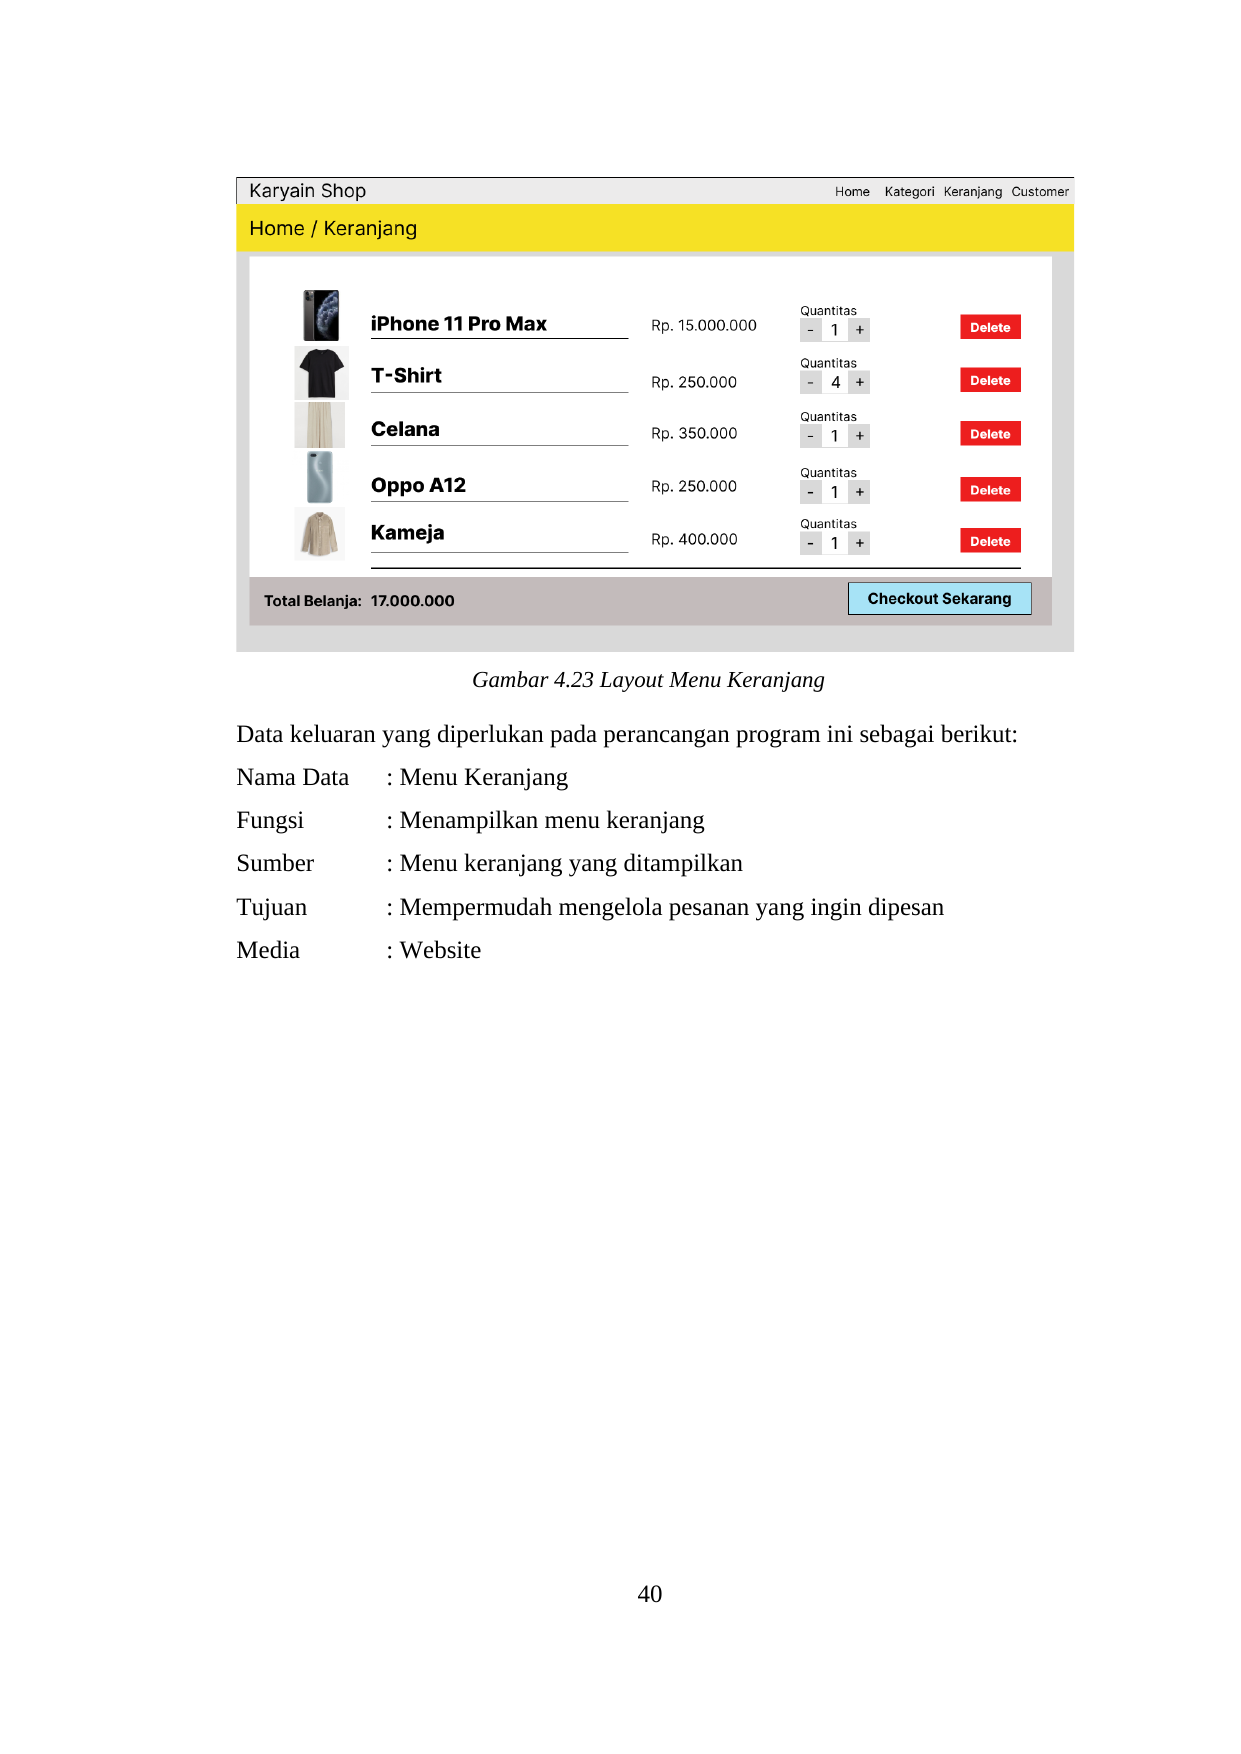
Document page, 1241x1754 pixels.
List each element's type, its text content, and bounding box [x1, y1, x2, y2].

text Fungsi : Menampilkan menu keranjang [236, 805, 1063, 834]
text Data keluaran yang diperlukan pada perancangan program ini sebagai berikut: [236, 719, 1063, 748]
picture [236, 177, 1075, 652]
text Sumber : Menu keranjang yang ditampilkan [236, 848, 1063, 877]
text Nama Data : Menu Keranjang [236, 762, 1063, 791]
text Tujuan : Mempermudah mengelola pesanan yang ingin dipesan [236, 892, 1063, 920]
text Media : Website [236, 935, 1063, 963]
text Gambar 4.23 Layout Menu Keranjang [236, 666, 1063, 693]
